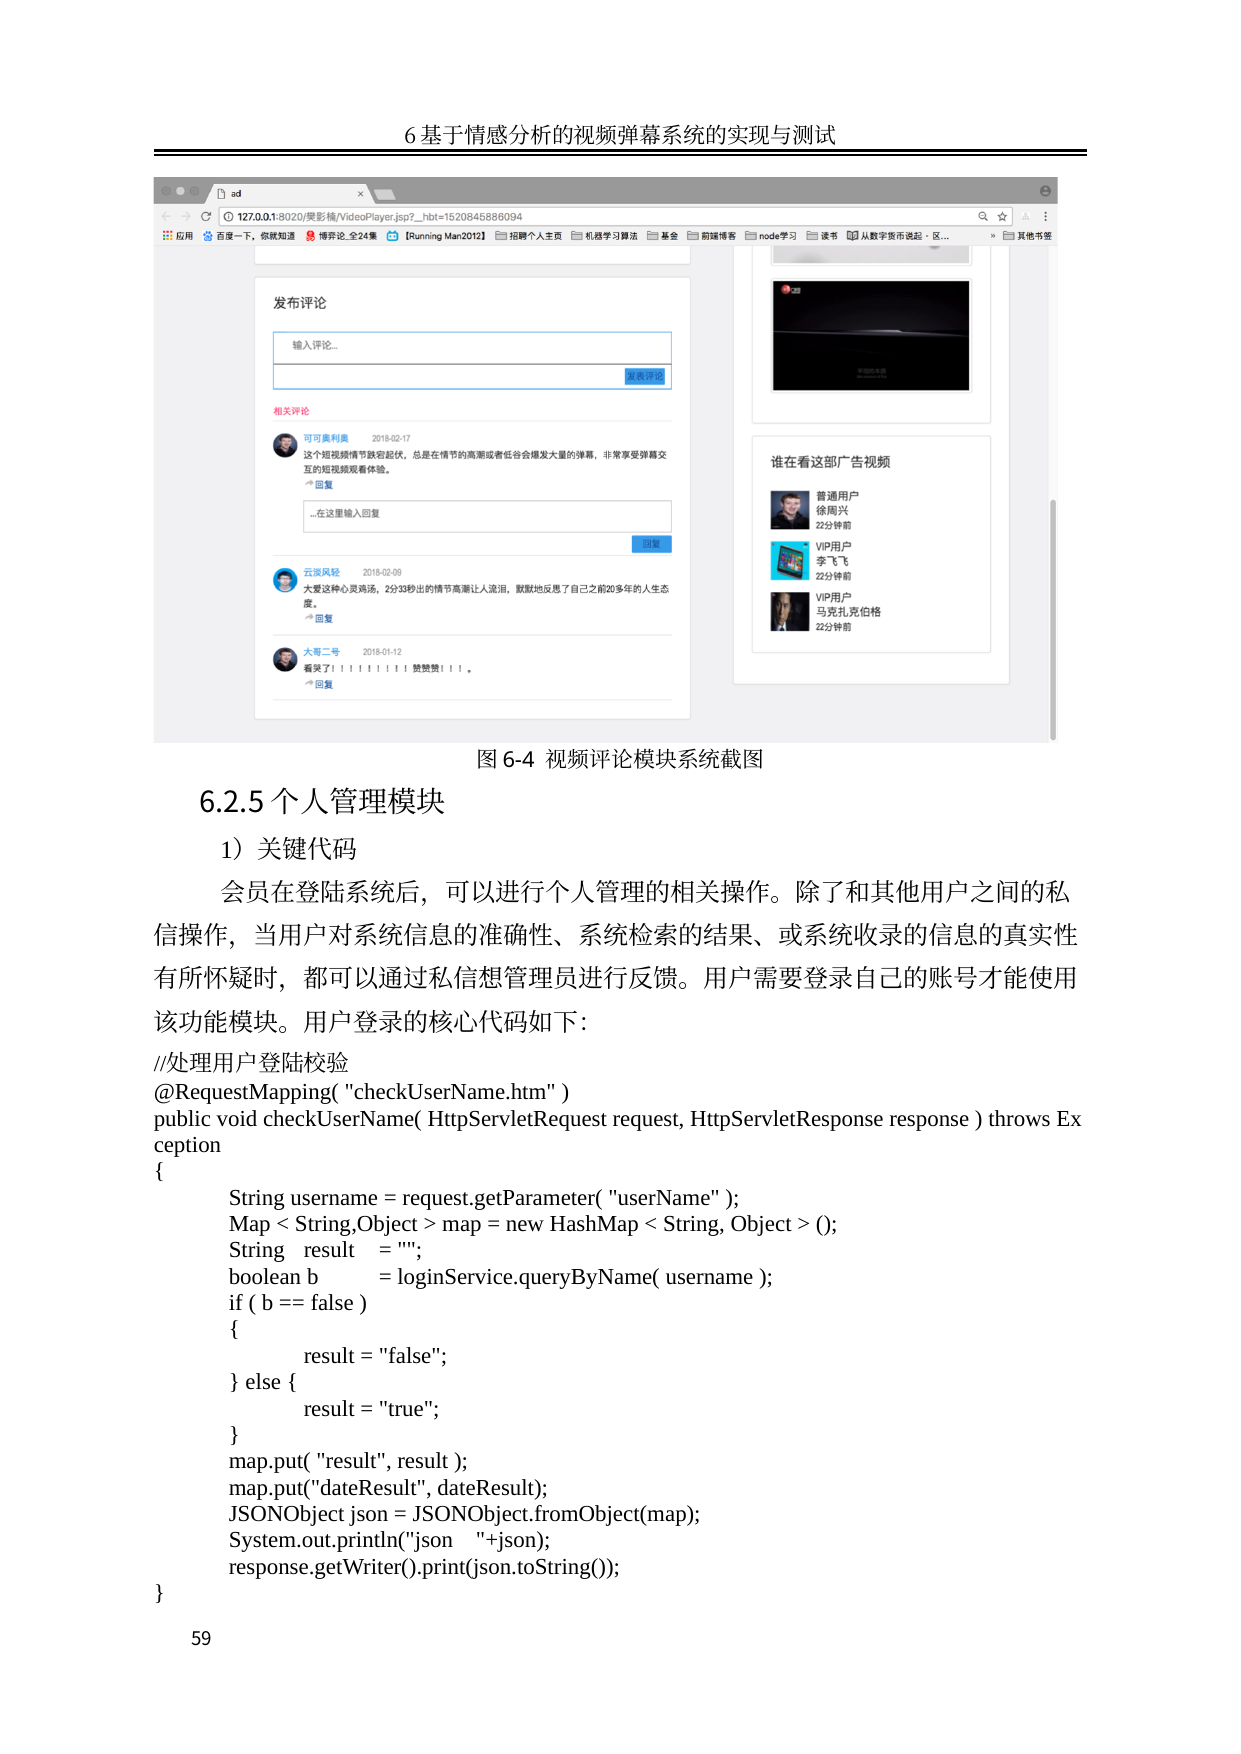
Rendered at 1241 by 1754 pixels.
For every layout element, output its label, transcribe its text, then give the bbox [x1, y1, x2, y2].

text result = "true"; [153, 1394, 1087, 1421]
text Map < String,Object > map = new HashMap < String, Object > (); [153, 1210, 1087, 1236]
text boolean b = loginService.queryByName( username ); [153, 1263, 1087, 1289]
text } else { [153, 1368, 1087, 1394]
text } [153, 1579, 1087, 1605]
text 图6-4 视频评论模块系统截图 [153, 742, 1087, 774]
picture [153, 177, 1058, 743]
text String username = request.getParameter( "userName" ); [153, 1184, 1087, 1210]
text 6.2.5 个人管理模块 [199, 779, 1087, 821]
text } [153, 1421, 1087, 1447]
text //处理用户登陆校验 [153, 1045, 1087, 1078]
text result = "false"; [153, 1342, 1087, 1368]
text 会员在登陆系统后，可以进行个人管理的相关操作。除了和其他用户之间的私信操作，当用户对系统信息的准确性、系统检索的结果、或系统收录的信息的真实性有所怀疑时，都可以通过私信想管理员进行反馈。用户需要登录自己的账号才能使用该功能模块。用户登录的核心代码如下： [153, 873, 1087, 1038]
text String result = ""; [153, 1236, 1087, 1263]
text if ( b == false ) [153, 1289, 1087, 1316]
text System.out.println("json "+json); [153, 1526, 1087, 1553]
text { [153, 1316, 1087, 1342]
text @RequestMapping( "checkUserName.htm" ) [153, 1078, 1087, 1105]
text 1）关键代码 [153, 830, 1087, 866]
text JSONObject json = JSONObject.fromObject(map); [153, 1500, 1087, 1526]
text map.put("dateResult", dateResult); [153, 1474, 1087, 1500]
text map.put( "result", result ); [153, 1447, 1087, 1474]
text response.getWriter().print(json.toString()); [153, 1553, 1087, 1579]
text public void checkUserName( HttpServletRequest request, HttpServletResponse response ) throws Exception [153, 1105, 1087, 1157]
text { [153, 1157, 1087, 1184]
